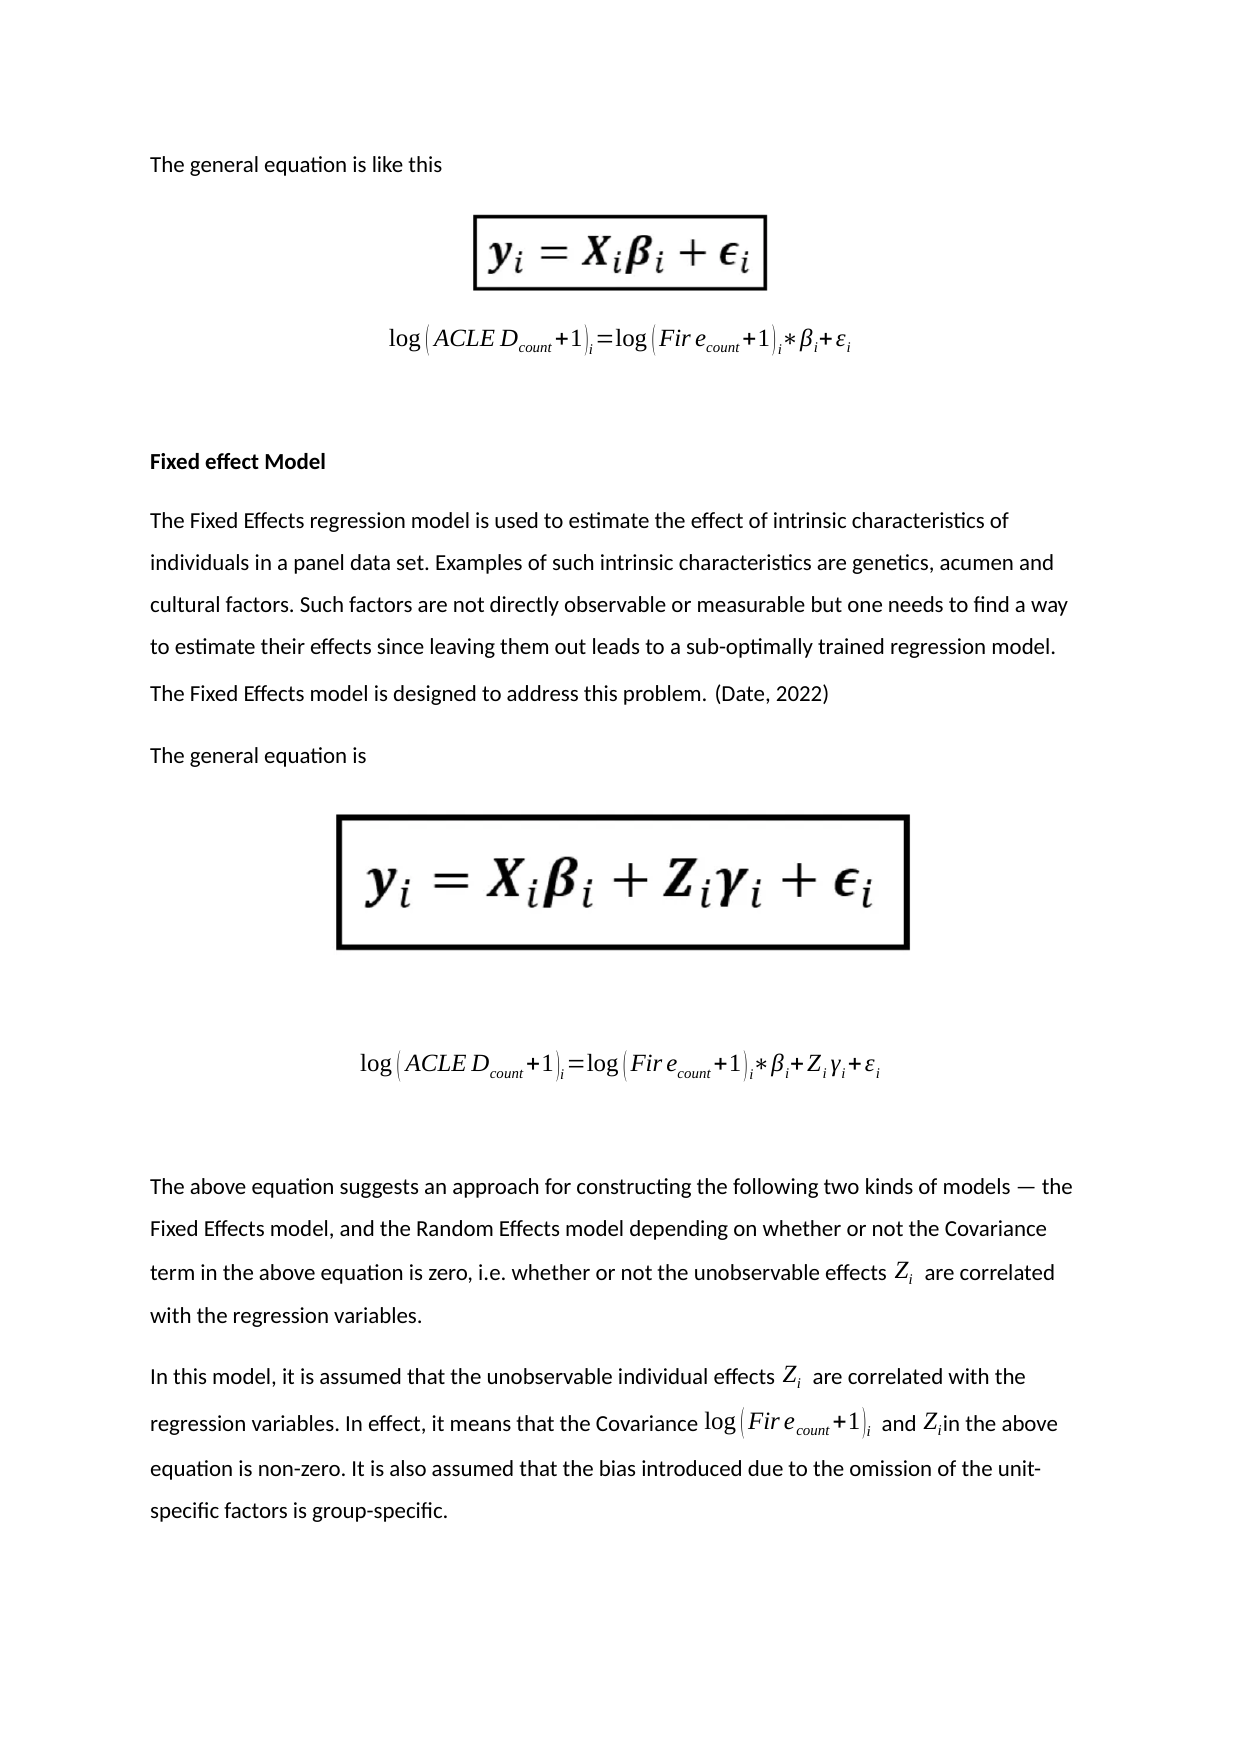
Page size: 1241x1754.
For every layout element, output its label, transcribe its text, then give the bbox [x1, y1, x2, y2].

picture [330, 800, 911, 960]
text The Fixed Effects regression model is used to estimate the effect of intrinsic characteristics of individuals in a panel data set. Examples of such intrinsic characteristics are genetics, acumen and cultural factors. Such factors are not directly observable or measurable but one needs to find a way to estimate their effects since leaving them out leads to a sub-optimally trained regression model. The Fixed Effects model is designed to address this problem. (Date, 2022) [150, 506, 1090, 709]
picture [470, 208, 770, 293]
text In this model, it is assumed that the unobservable individual effects are correlated with the regression variables. In effect, it means that the Covariance and in the above equation is non-zero. It is also assumed that the bias introduced due to the omission of the unit-specific factors is group-specific. [150, 1360, 1090, 1524]
text Fixed effect Model [150, 447, 1090, 475]
text The general equation is like this [150, 150, 1090, 178]
text The general equation is [150, 742, 1090, 769]
text The above equation suggests an approach for constructing the following two kinds of models — the Fixed Effects model, and the Random Effects model depending on whether or not the Covariance term in the above equation is zero, i.e. whether or not the unobservable effects are correlated with the regression variables. [150, 1172, 1090, 1330]
